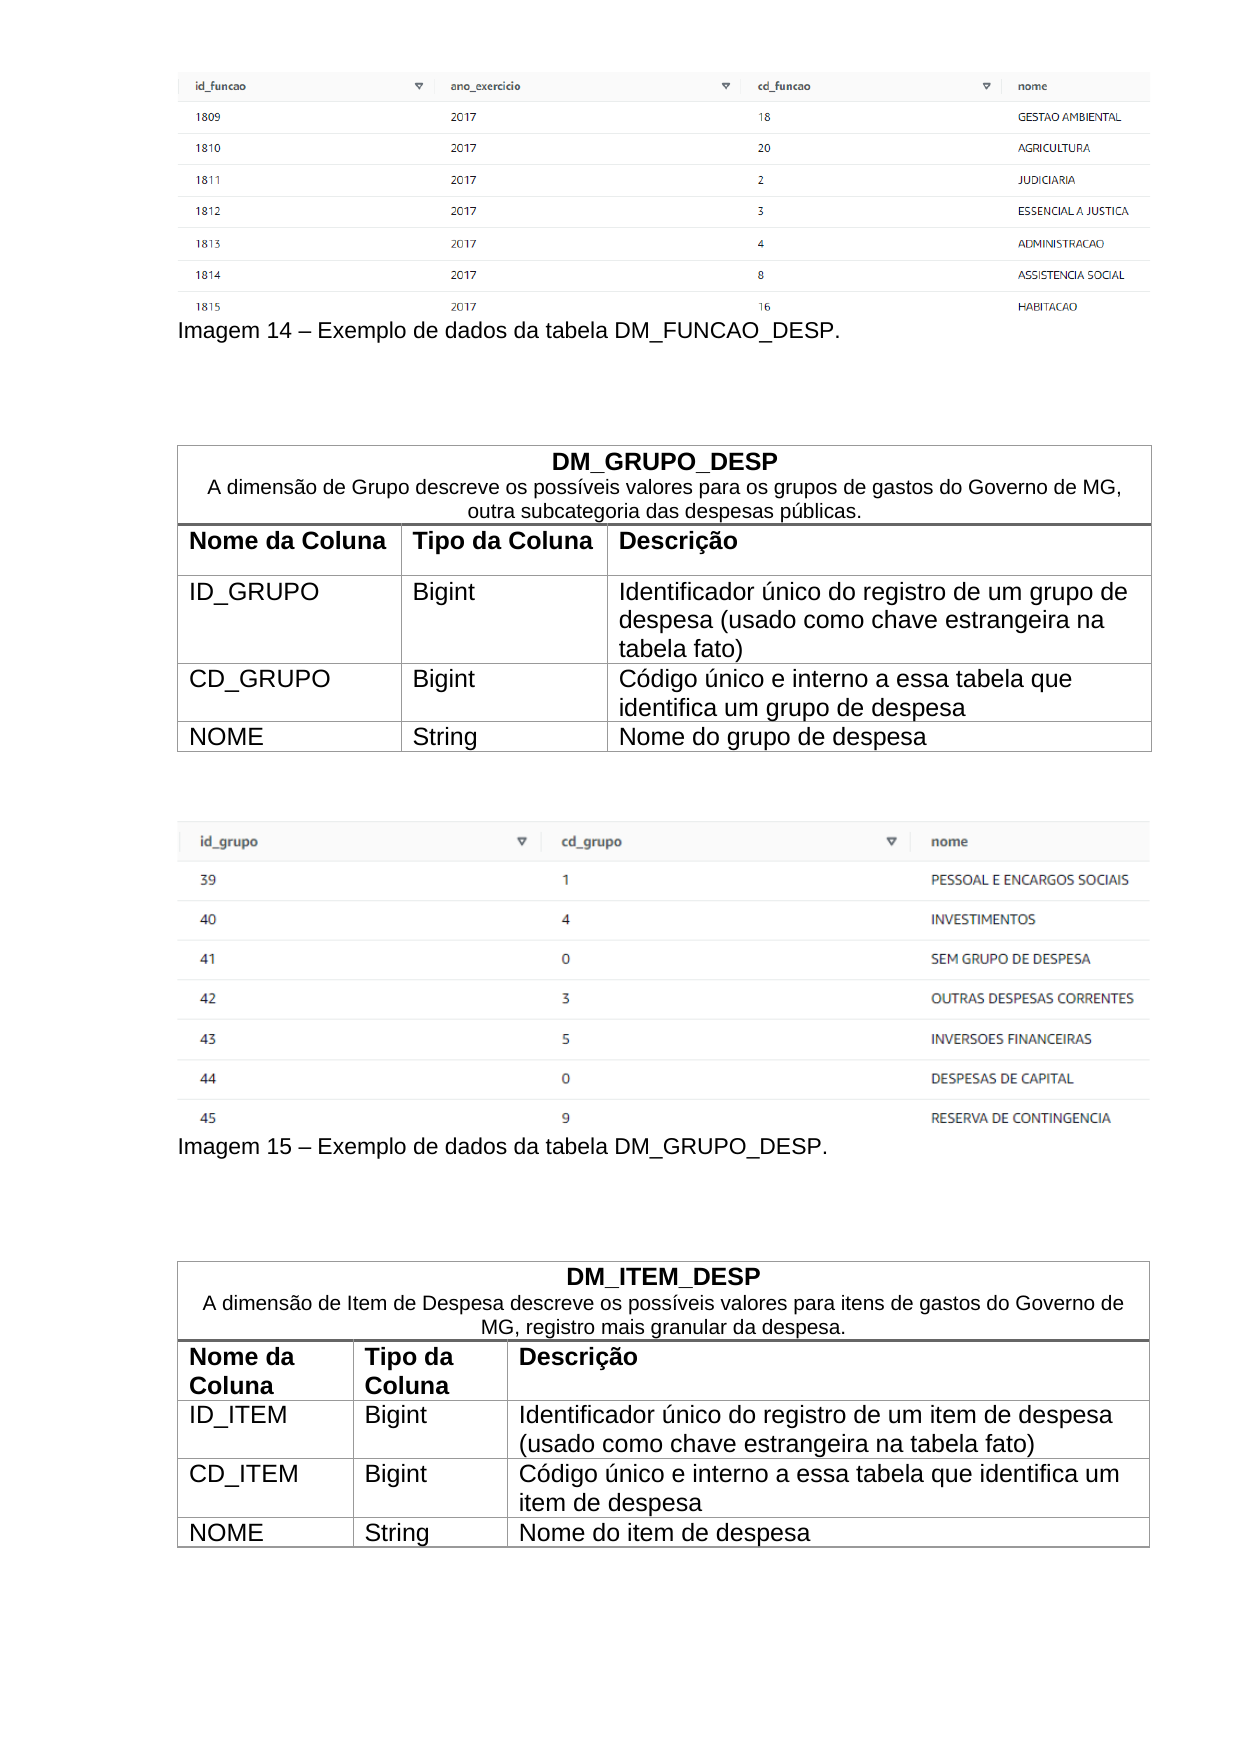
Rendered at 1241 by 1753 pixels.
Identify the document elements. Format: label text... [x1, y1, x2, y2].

table_cell Bigint [354, 1459, 507, 1517]
table_cell Identificador único do registro de um item de despesa (usado como chave estrangeira na tabela fato) [508, 1401, 1149, 1458]
table_cell String [402, 722, 607, 751]
table_cell ID_GRUPO [178, 576, 401, 663]
table_header DM_GRUPO_DESP A dimensão de Grupo descreve os possíveis valores para os grupos de gastos do Governo de MG, outra subcategoria das despesas públicas. [178, 446, 1151, 523]
text Imagem 15 – Exemplo de dados da tabela DM_GRUPO_DESP. [177, 1133, 1151, 1159]
table_cell Bigint [402, 664, 607, 721]
table_cell Descrição [508, 1342, 1149, 1399]
table_cell Tipo da Coluna [354, 1342, 507, 1399]
picture [177, 821, 1150, 1134]
table_cell CD_ITEM [178, 1459, 353, 1517]
table_cell Nome do grupo de despesa [608, 722, 1151, 751]
table_cell CD_GRUPO [178, 664, 401, 721]
table_cell Código único e interno a essa tabela que identifica um grupo de despesa [608, 664, 1151, 721]
table_cell Nome da Coluna [178, 526, 401, 575]
text Imagem 14 – Exemplo de dados da tabela DM_FUNCAO_DESP. [177, 318, 1151, 344]
table_cell Descrição [608, 526, 1151, 575]
table_cell Nome da Coluna [178, 1342, 353, 1399]
table_header DM_ITEM_DESP A dimensão de Item de Despesa descreve os possíveis valores para itens de gastos do Governo de MG, registro mais granular da despesa. [178, 1262, 1149, 1339]
table_cell NOME [178, 722, 401, 751]
table_cell Bigint [402, 576, 607, 663]
table_cell Nome do item de despesa [508, 1518, 1149, 1546]
table_cell Tipo da Coluna [402, 526, 607, 575]
table_cell Código único e interno a essa tabela que identifica um item de despesa [508, 1459, 1149, 1517]
picture [177, 72, 1151, 318]
table_cell String [354, 1518, 507, 1546]
table_cell Bigint [354, 1401, 507, 1458]
table_cell Identificador único do registro de um grupo de despesa (usado como chave estrangeira na tabela fato) [608, 576, 1151, 663]
table_cell NOME [178, 1518, 353, 1546]
table_cell ID_ITEM [178, 1401, 353, 1458]
